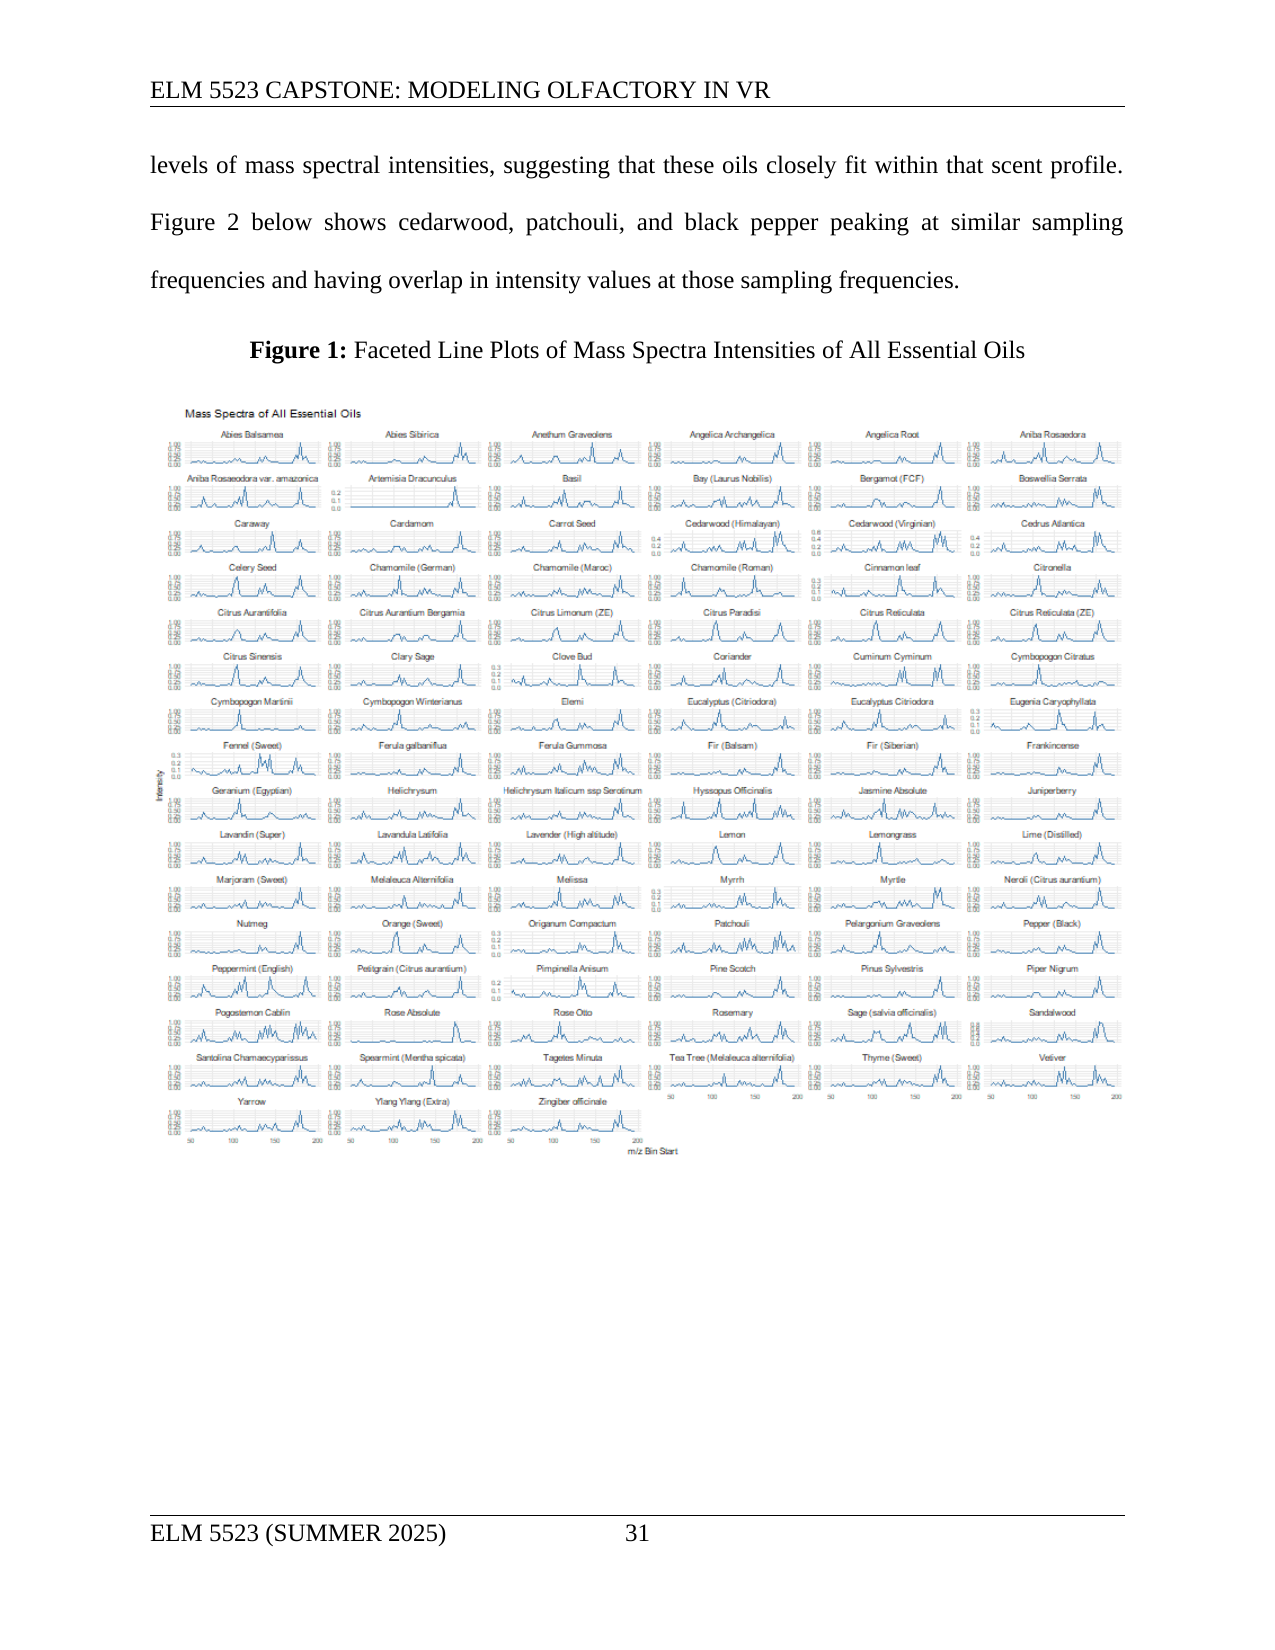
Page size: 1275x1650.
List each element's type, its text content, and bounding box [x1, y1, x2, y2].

text Figure 1: Faceted Line Plots of Mass Spectra Intensities of All Essential Oils [150, 335, 1125, 364]
picture [150, 405, 1125, 1160]
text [150, 150, 1125, 294]
